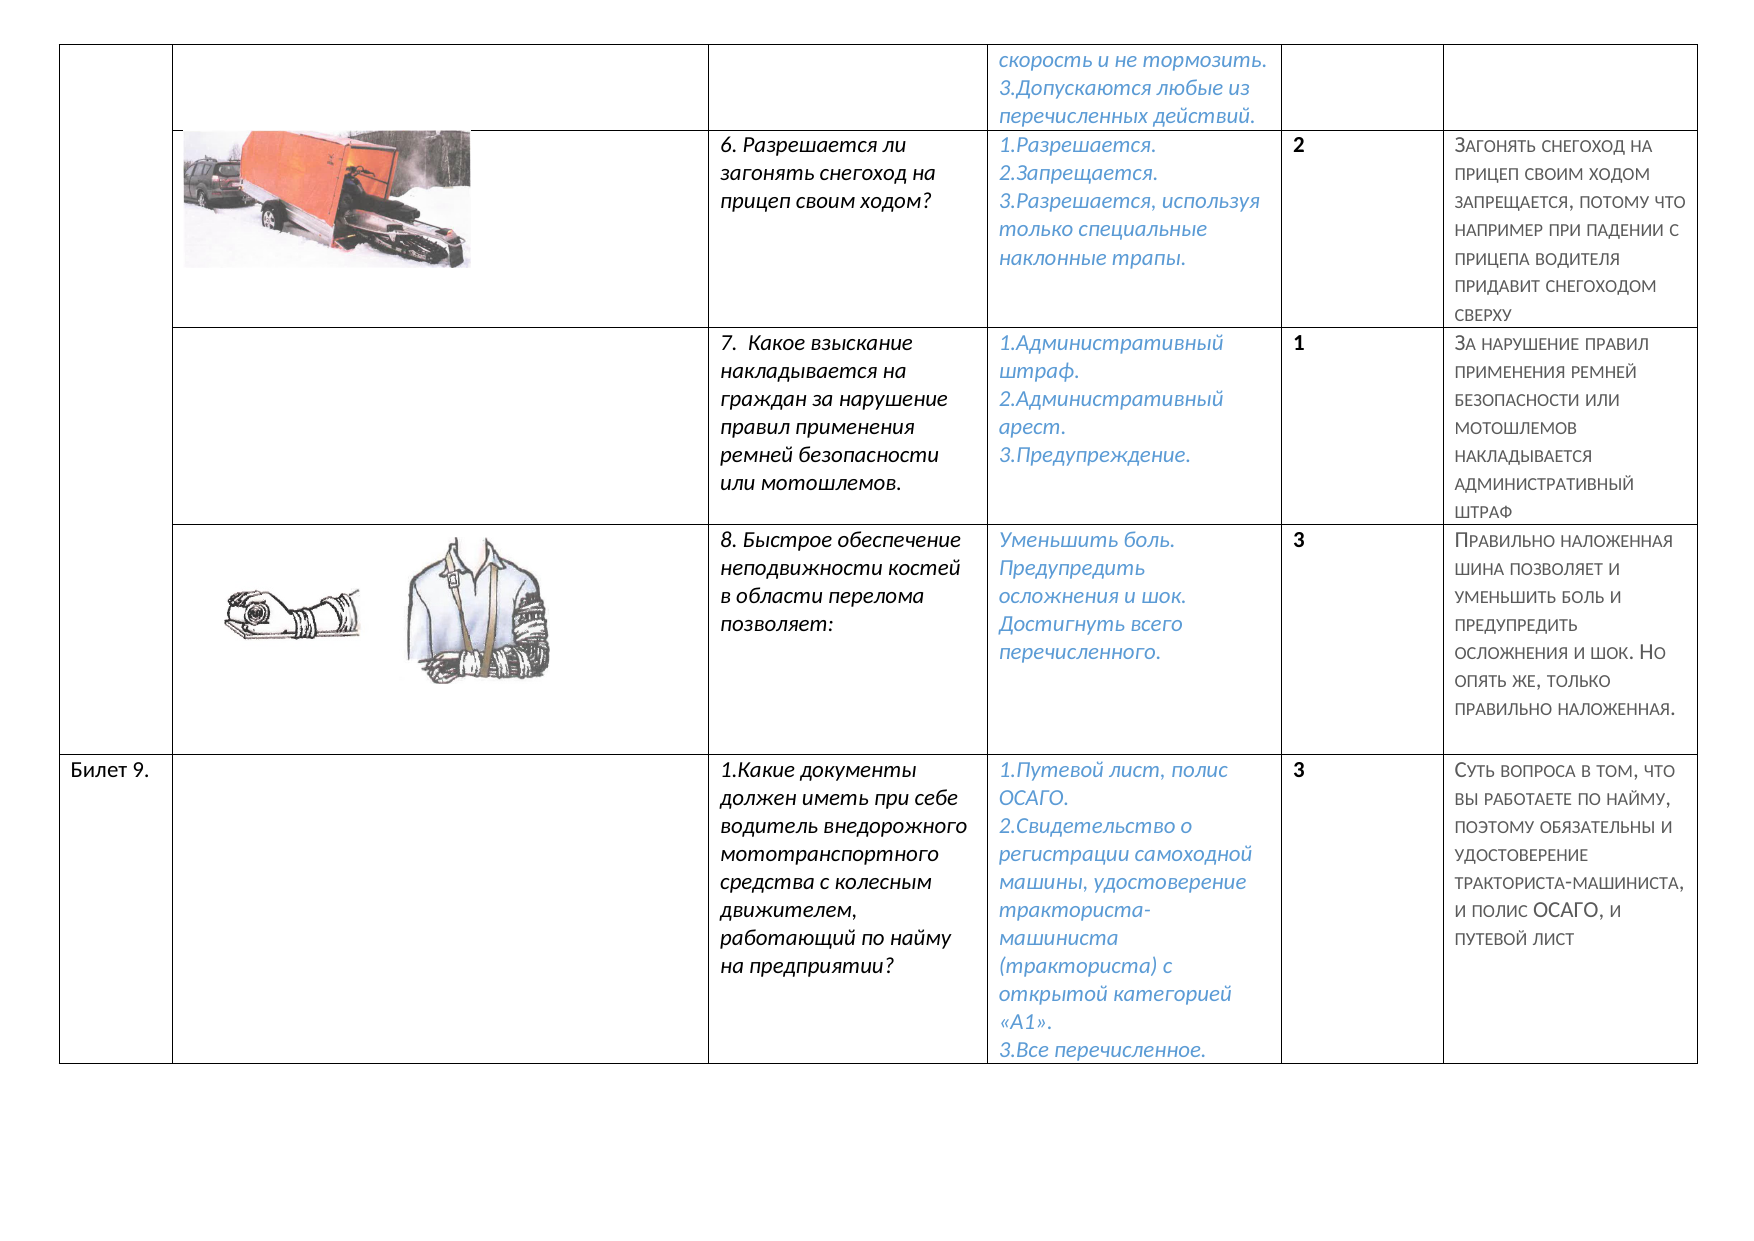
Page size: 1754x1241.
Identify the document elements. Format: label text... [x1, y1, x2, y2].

table_cell 6. Разрешается ли загонять снегоход на прицеп своим ходом? [709, 131, 987, 327]
table_cell 3 [1282, 755, 1443, 1063]
table_cell 2 [1282, 45, 1443, 129]
table_cell Правильно наложенная шина позволяет и уменьшить боль и предупредить осложнения и шок. Но опять же, только правильно наложенная. [1444, 525, 1697, 754]
table_cell [173, 131, 708, 327]
table_cell 2 [1282, 131, 1443, 327]
table_cell [173, 755, 708, 1063]
table_cell Суть вопроса в том, что вы работаете по найму, поэтому обязательны и удостоверение тракториста-машиниста, и полис ОСАГО, и путевой лист [1444, 755, 1697, 1063]
table_cell Билет 9. [60, 755, 172, 1063]
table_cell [1444, 45, 1697, 129]
table_cell Загонять снегоход на прицеп своим ходом запрещается, потому что например при падении с прицепа водителя придавит снегоходом сверху [1444, 131, 1697, 327]
table_cell 7. Какое взыскание накладывается на граждан за нарушение правил применения ремней безопасности или мотошлемов. [709, 328, 987, 524]
picture [183, 130, 471, 268]
picture [224, 537, 550, 684]
table_cell 8. Быстрое обеспечение неподвижности костей в области перелома позволяет: [709, 525, 987, 754]
table_cell [173, 328, 708, 524]
table_cell 1.Путевой лист, полис ОСАГО. 2.Свидетельство о регистрации самоходной машины, удостоверение тракториста- машиниста (тракториста) с открытой категорией «А1». 3.Все перечисленное. [988, 755, 1281, 1063]
table_cell [173, 525, 708, 754]
table_cell 1.Административный штраф. 2.Административный арест. 3.Предупреждение. [988, 328, 1281, 524]
table_cell 3 [1282, 525, 1443, 754]
table_cell За нарушение правил применения ремней безопасности или мотошлемов накладывается административный штраф [1444, 328, 1697, 524]
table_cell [709, 45, 987, 129]
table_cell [988, 45, 1281, 129]
table_cell Уменьшить боль. Предупредить осложнения и шок. Достигнуть всего перечисленного. [988, 525, 1281, 754]
table_cell 1.Какие документы должен иметь при себе водитель внедорожного мототранспортного средства с колесным движителем, работающий по найму на предприятии? [709, 755, 987, 1063]
table_cell 1 [1282, 328, 1443, 524]
table_cell [173, 45, 708, 129]
table_cell 1.Разрешается. 2.Запрещается. 3.Разрешается, используя только специальные наклонные трапы. [988, 131, 1281, 327]
